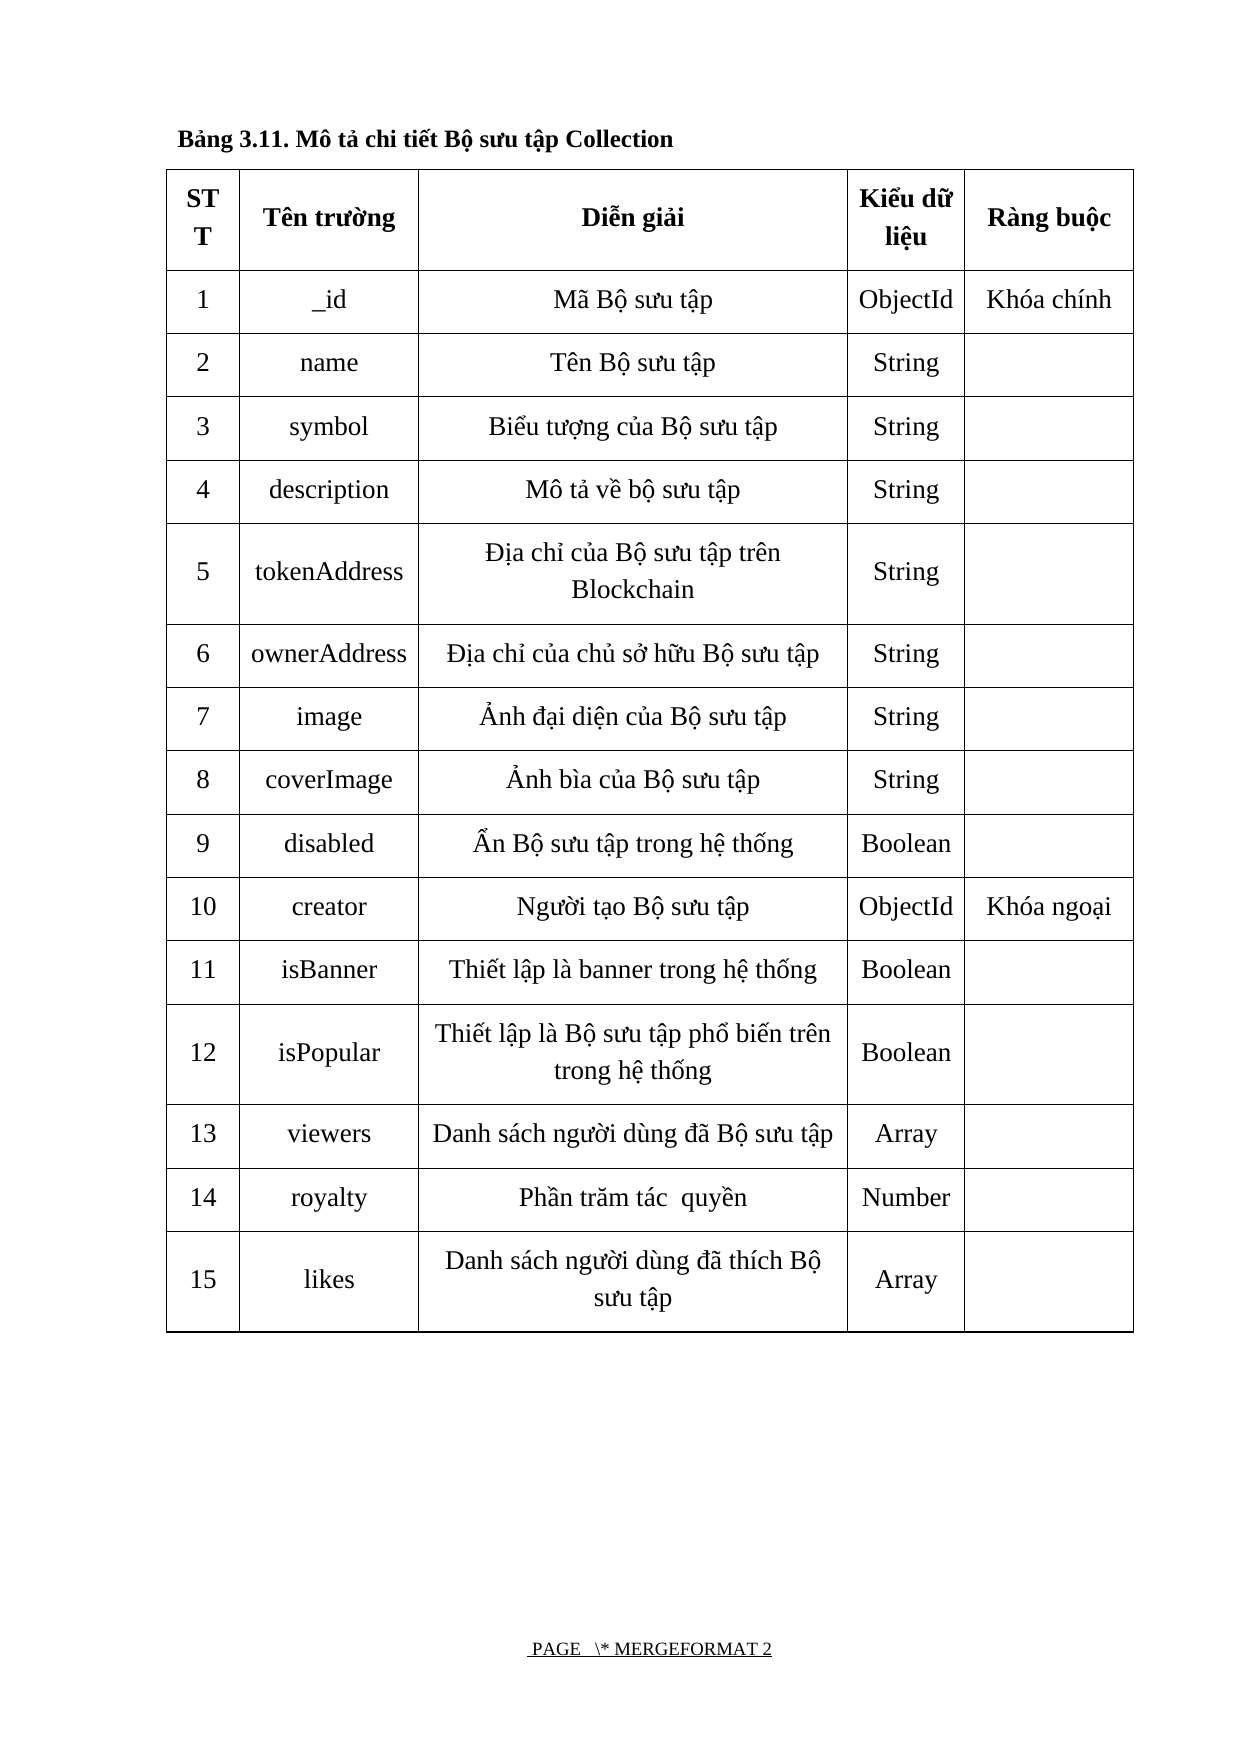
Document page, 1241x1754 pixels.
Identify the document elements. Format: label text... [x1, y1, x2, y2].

table_cell [965, 1169, 1133, 1231]
table_cell Người tạo Bộ sưu tập [419, 878, 847, 940]
table_cell 3 [167, 397, 239, 459]
table_cell tokenAddress [240, 524, 418, 623]
table_cell [965, 524, 1133, 623]
table_cell String [848, 688, 964, 750]
table_cell [965, 815, 1133, 877]
table_cell 2 [167, 334, 239, 396]
table_cell ObjectId [848, 271, 964, 333]
table_cell String [848, 334, 964, 396]
table_cell String [848, 524, 964, 623]
table_cell 12 [167, 1005, 239, 1104]
table_cell [965, 751, 1133, 813]
table_cell Array [848, 1232, 964, 1331]
table_cell [965, 1005, 1133, 1104]
table_cell 5 [167, 524, 239, 623]
table_cell Phần trăm tác quyền [419, 1169, 847, 1231]
table_cell String [848, 751, 964, 813]
table_cell Danh sách người dùng đã thích Bộ sưu tập [419, 1232, 847, 1331]
table_cell 7 [167, 688, 239, 750]
table_cell Địa chỉ của chủ sở hữu Bộ sưu tập [419, 625, 847, 687]
table_cell 8 [167, 751, 239, 813]
table_cell [965, 1232, 1133, 1331]
table_cell Boolean [848, 941, 964, 1003]
table_cell 13 [167, 1105, 239, 1167]
table_cell coverImage [240, 751, 418, 813]
table_cell 4 [167, 461, 239, 523]
table_cell Ảnh bìa của Bộ sưu tập [419, 751, 847, 813]
table_cell name [240, 334, 418, 396]
table_cell Ảnh đại diện của Bộ sưu tập [419, 688, 847, 750]
table_cell image [240, 688, 418, 750]
table_header Kiểu dữ liệu [848, 170, 964, 269]
table_cell symbol [240, 397, 418, 459]
table_cell 15 [167, 1232, 239, 1331]
table_cell [965, 1105, 1133, 1167]
table_header STT [167, 170, 239, 269]
table_cell Number [848, 1169, 964, 1231]
table_cell [965, 461, 1133, 523]
table_cell [965, 397, 1133, 459]
table_cell Khóa chính [965, 271, 1133, 333]
table_header Diễn giải [419, 170, 847, 269]
table_header Ràng buộc [965, 170, 1133, 269]
table_cell Array [848, 1105, 964, 1167]
table_cell Thiết lập là Bộ sưu tập phổ biến trên trong hệ thống [419, 1005, 847, 1104]
table_cell royalty [240, 1169, 418, 1231]
table_cell 1 [167, 271, 239, 333]
table_cell Thiết lập là banner trong hệ thống [419, 941, 847, 1003]
table_cell Danh sách người dùng đã Bộ sưu tập [419, 1105, 847, 1167]
table_cell likes [240, 1232, 418, 1331]
table_cell Khóa ngoại [965, 878, 1133, 940]
table_cell creator [240, 878, 418, 940]
table_cell Biểu tượng của Bộ sưu tập [419, 397, 847, 459]
table_cell Boolean [848, 815, 964, 877]
table_header Tên trường [240, 170, 418, 269]
table_cell String [848, 461, 964, 523]
table_cell isBanner [240, 941, 418, 1003]
table_cell 9 [167, 815, 239, 877]
table_cell String [848, 625, 964, 687]
table_cell 10 [167, 878, 239, 940]
table_cell ObjectId [848, 878, 964, 940]
table_cell isPopular [240, 1005, 418, 1104]
table_cell disabled [240, 815, 418, 877]
subtitle Bảng 3.11. Mô tả chi tiết Bộ sưu tập Collection [177, 124, 1122, 153]
table_cell Boolean [848, 1005, 964, 1104]
table_cell Mã Bộ sưu tập [419, 271, 847, 333]
table_cell String [848, 397, 964, 459]
table_cell [965, 688, 1133, 750]
table_cell [965, 334, 1133, 396]
table_cell description [240, 461, 418, 523]
table_cell Tên Bộ sưu tập [419, 334, 847, 396]
table_cell _id [240, 271, 418, 333]
table_cell 11 [167, 941, 239, 1003]
table_cell Địa chỉ của Bộ sưu tập trên Blockchain [419, 524, 847, 623]
table_cell 6 [167, 625, 239, 687]
table_cell [965, 625, 1133, 687]
table_cell [965, 941, 1133, 1003]
table_cell 14 [167, 1169, 239, 1231]
table_cell viewers [240, 1105, 418, 1167]
table_cell ownerAddress [240, 625, 418, 687]
table_cell Ẩn Bộ sưu tập trong hệ thống [419, 815, 847, 877]
table_cell Mô tả về bộ sưu tập [419, 461, 847, 523]
